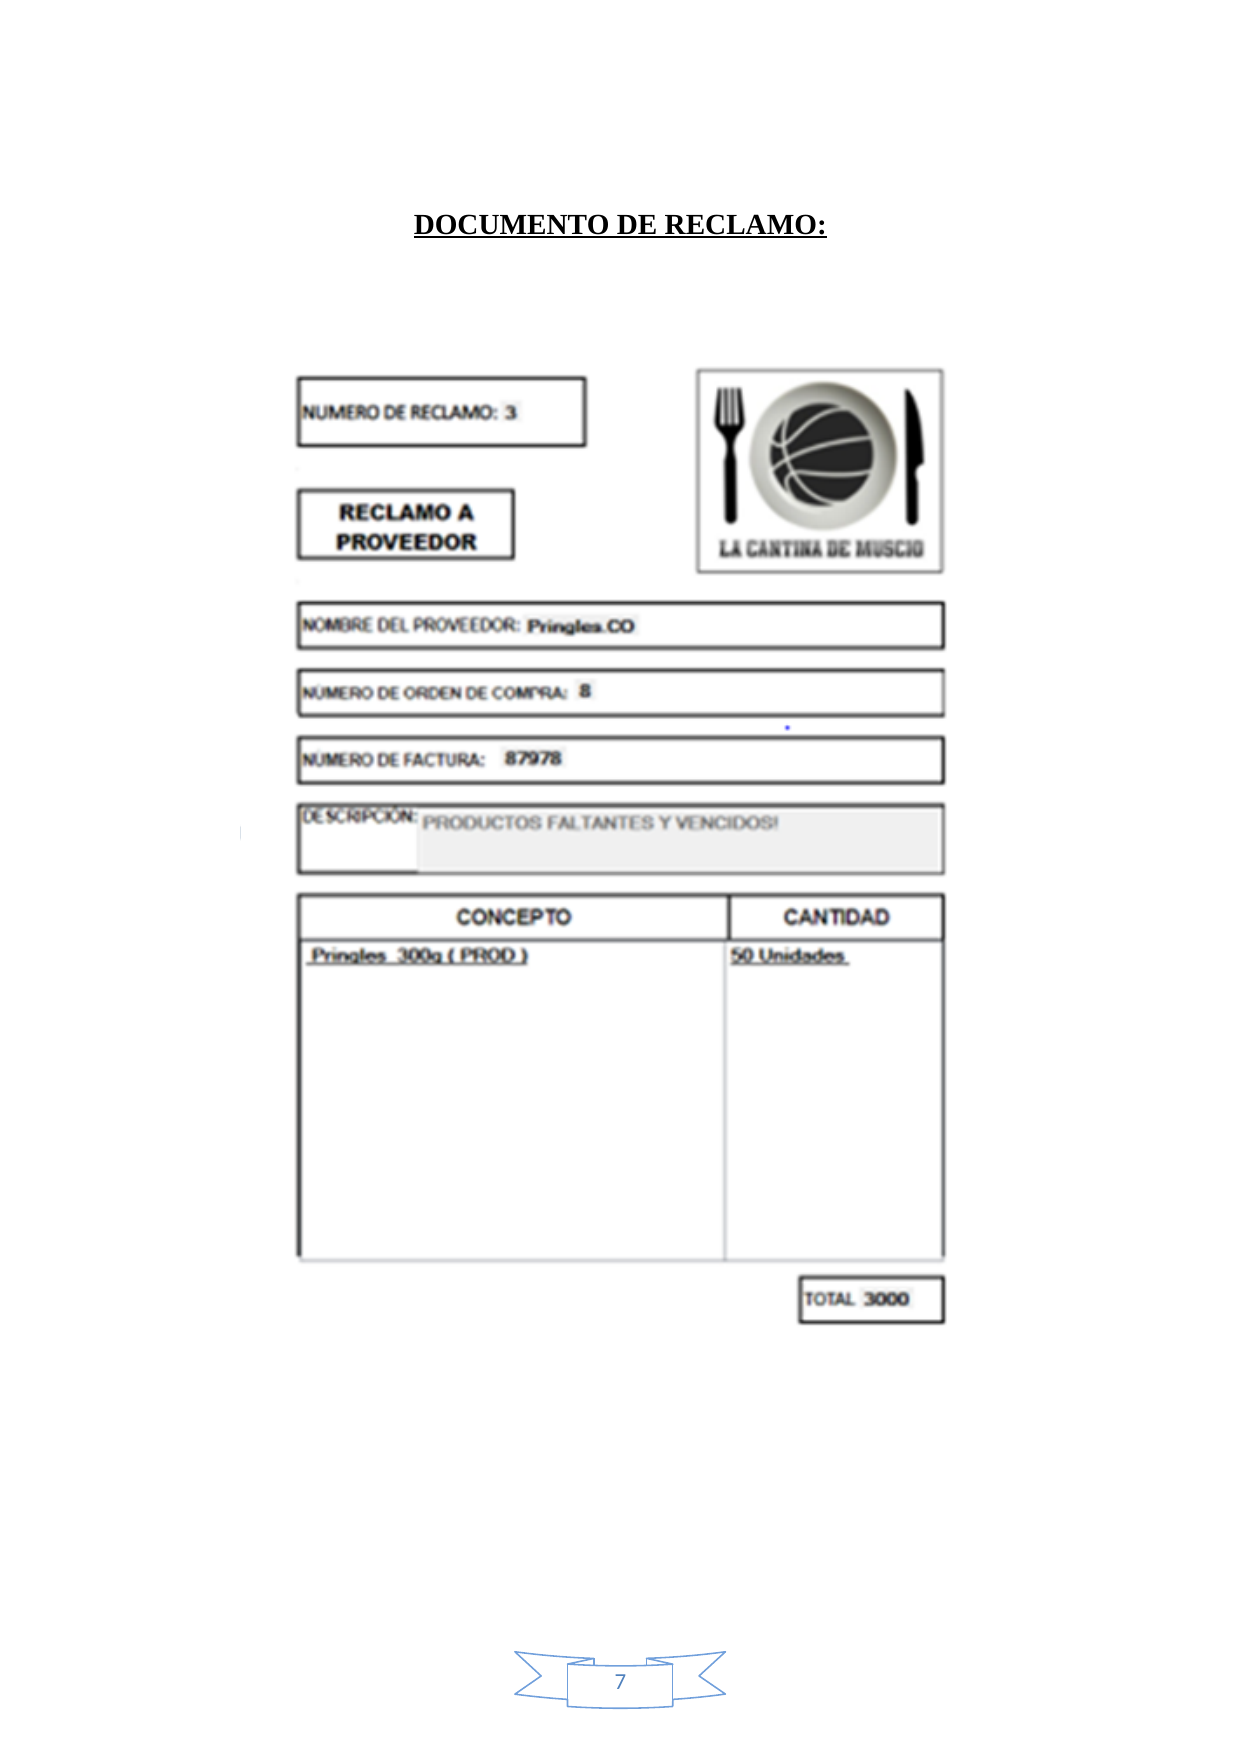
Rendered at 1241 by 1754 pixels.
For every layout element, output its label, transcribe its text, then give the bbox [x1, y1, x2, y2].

text DOCUMENTO DE RECLAMO: [148, 207, 1092, 241]
picture [240, 325, 1001, 1341]
